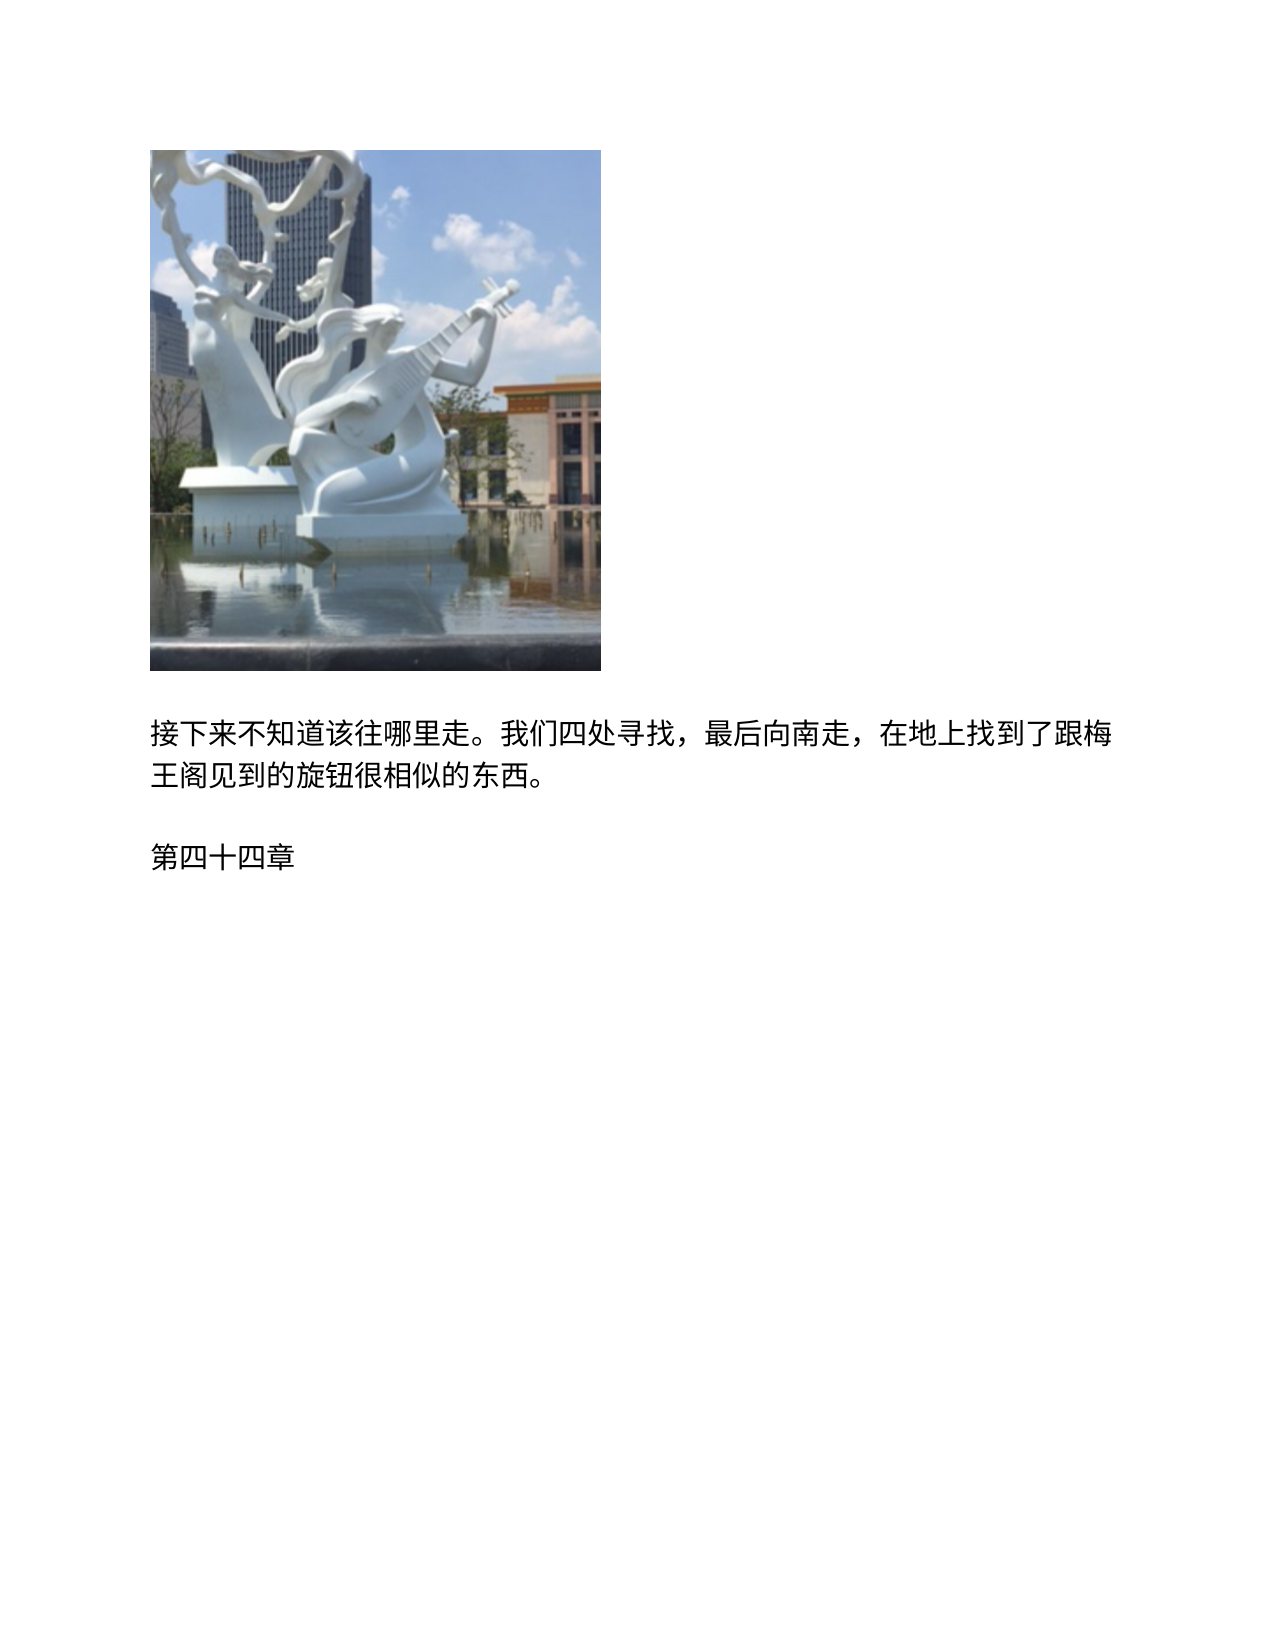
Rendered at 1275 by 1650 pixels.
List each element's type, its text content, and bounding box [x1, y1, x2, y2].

text 第四十四章 [150, 835, 1125, 877]
text 接下来不知道该往哪里走。我们四处寻找，最后向南走，在地上找到了跟梅王阁见到的旋钮很相似的东西。 [150, 711, 1125, 795]
picture [150, 150, 601, 671]
